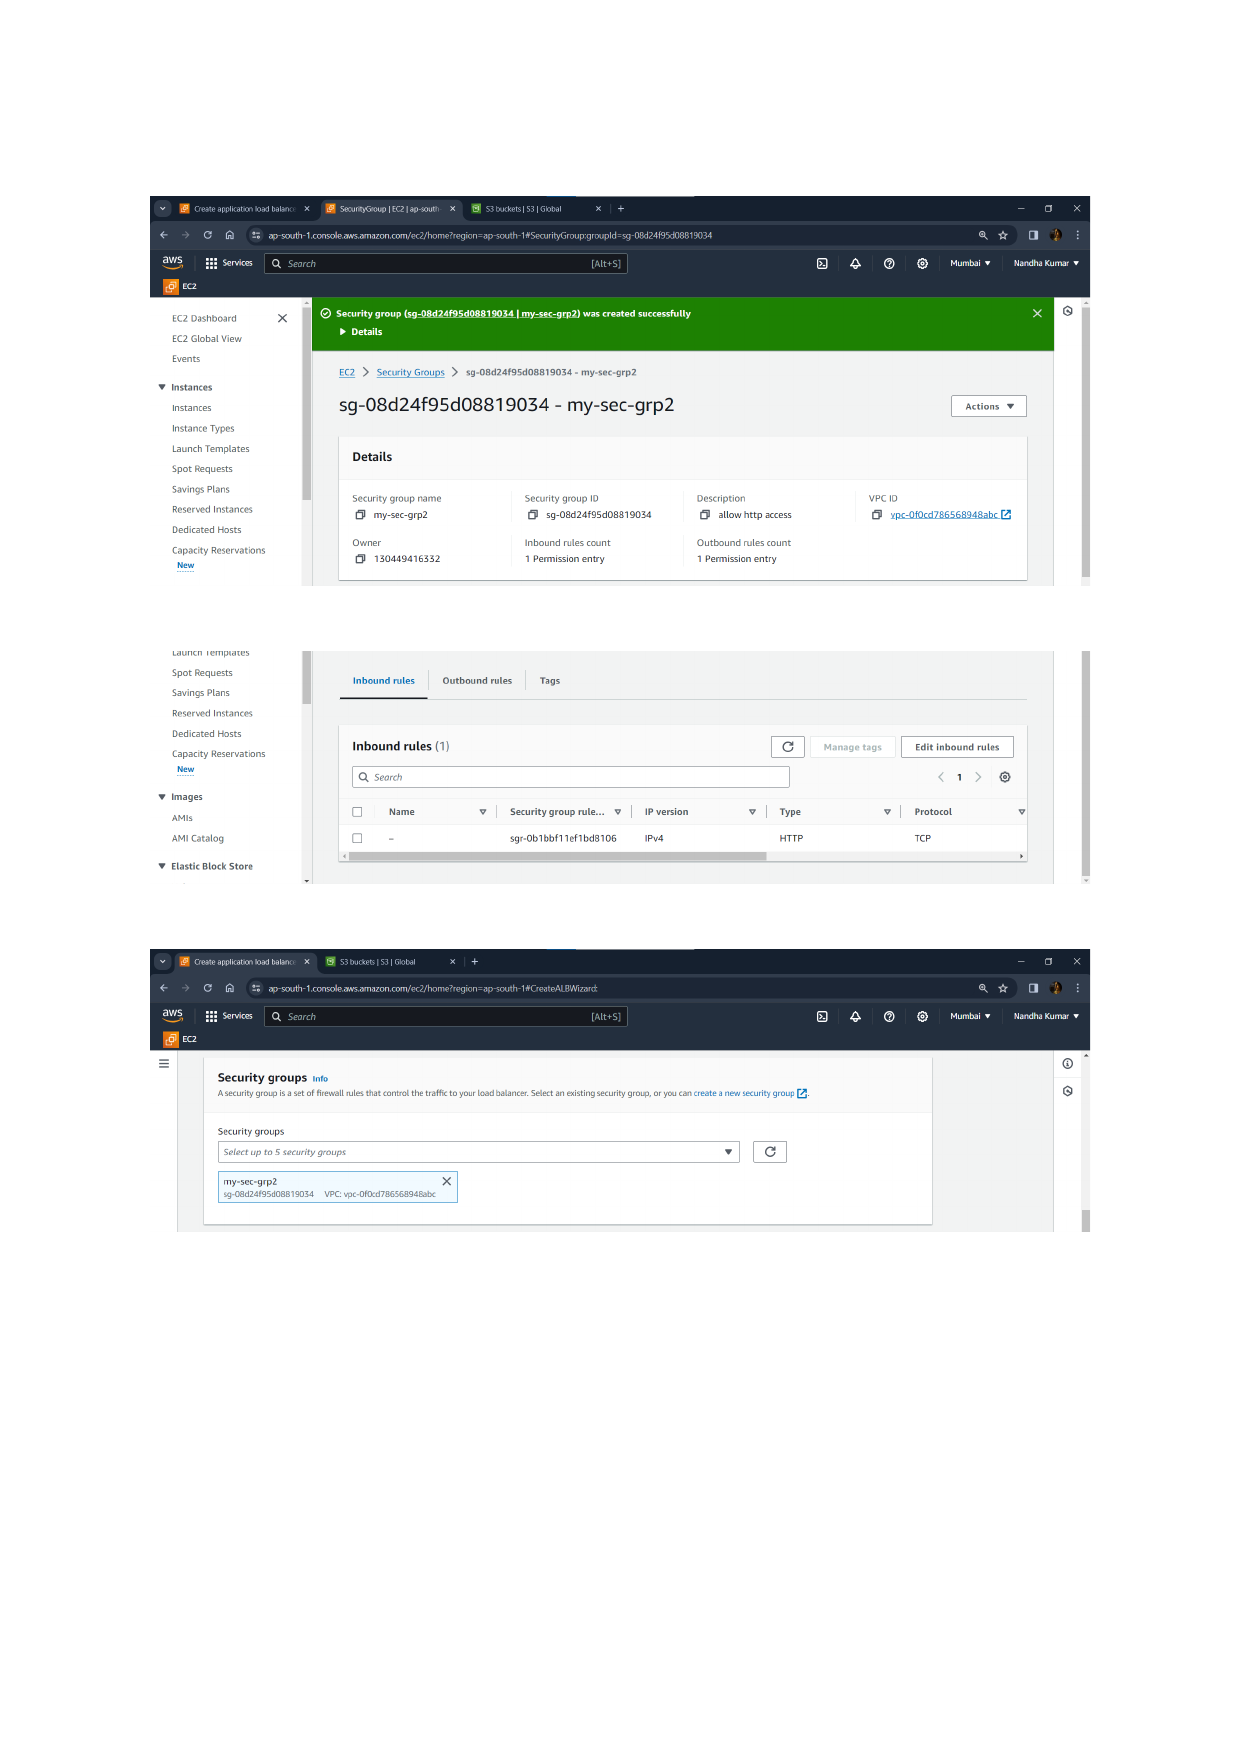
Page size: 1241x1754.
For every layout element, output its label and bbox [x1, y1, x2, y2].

picture [150, 651, 1091, 884]
picture [150, 196, 1091, 586]
picture [150, 949, 1091, 1232]
